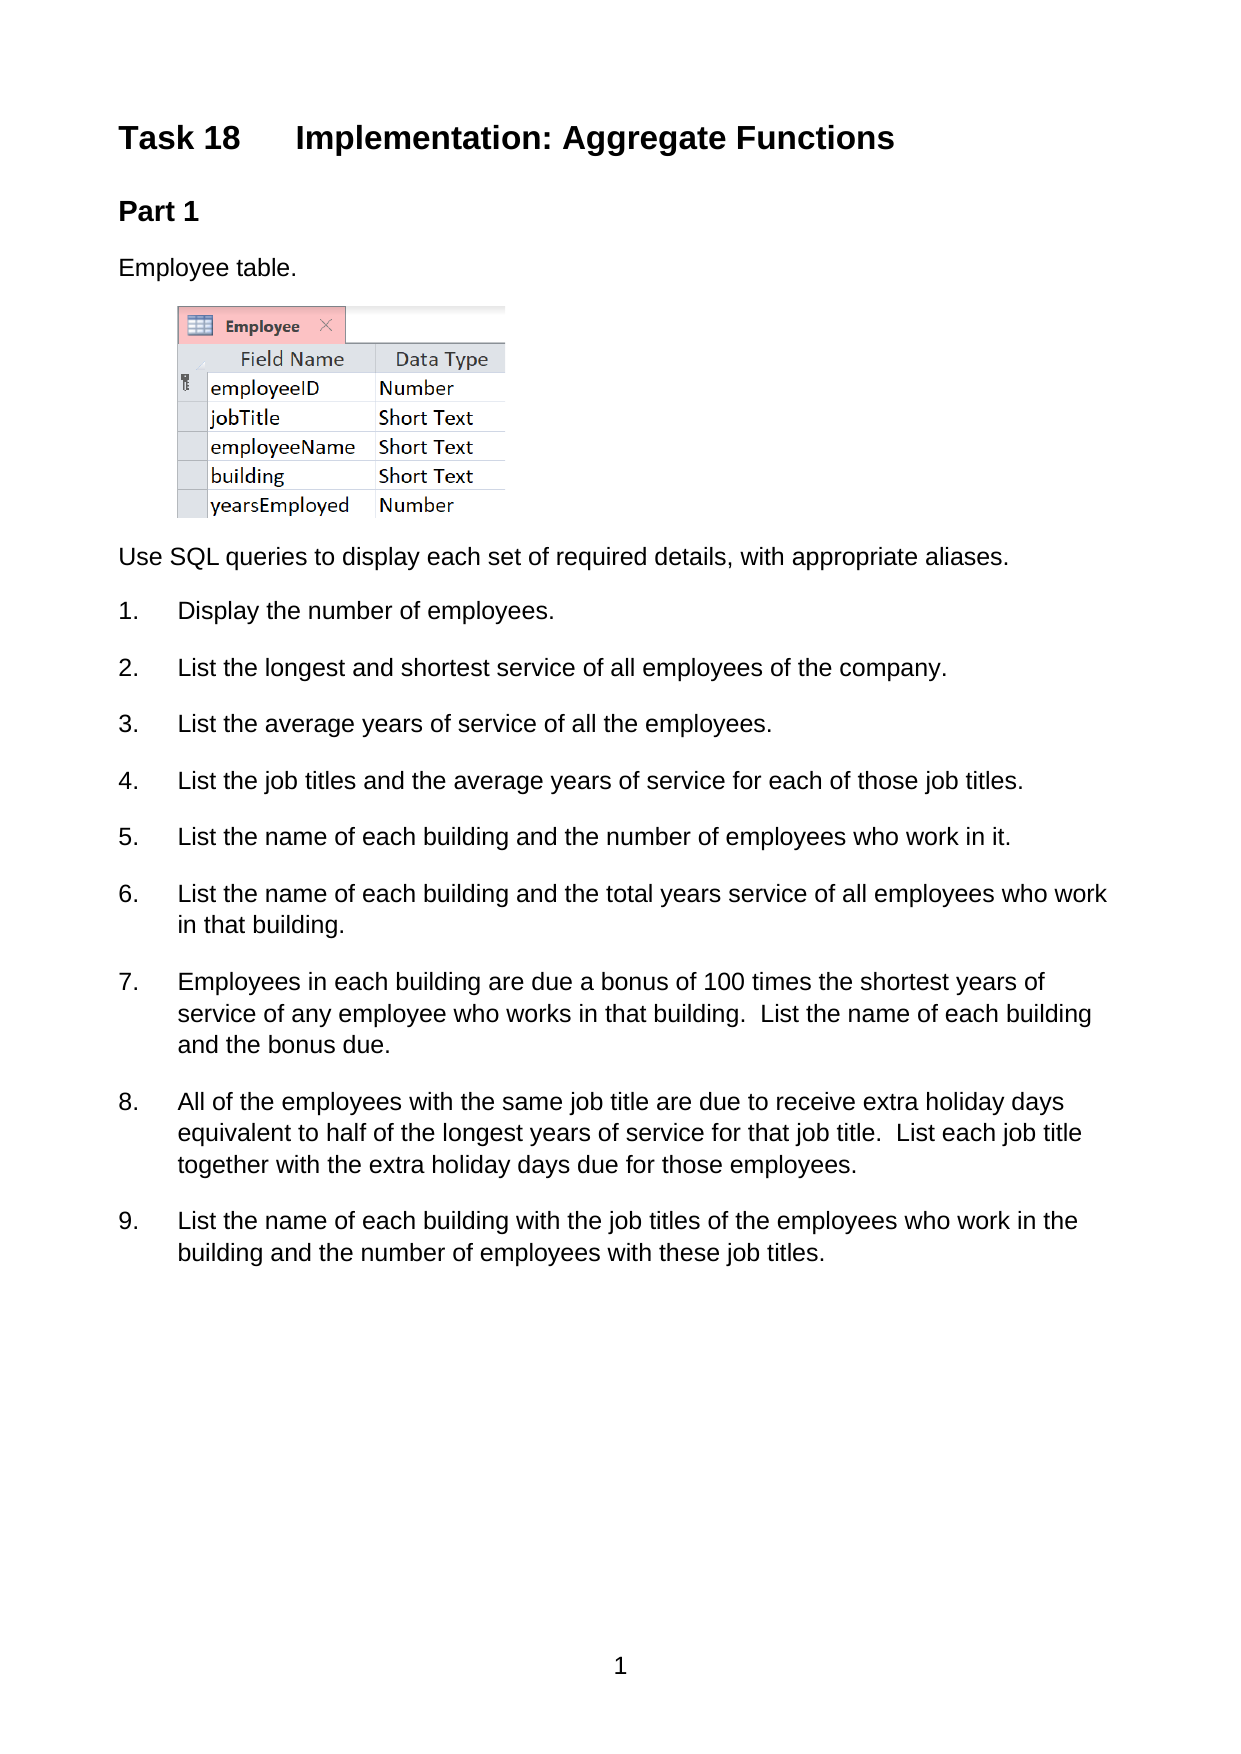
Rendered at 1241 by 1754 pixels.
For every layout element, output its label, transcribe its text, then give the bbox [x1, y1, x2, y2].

list All of the employees with the same job title are due to receive extra holiday days equivalent to half of the longest years of service for that job title. List each job title together with the extra holiday days due for those employees. [118, 1087, 1122, 1178]
subtitle Part 1 [118, 194, 1122, 228]
list Employees in each building are due a bonus of 100 times the shortest years of service of any employee who works in that building. List the name of each building and the bonus due. [118, 967, 1122, 1059]
text Employee table. [118, 253, 1122, 281]
list List the name of each building and the number of employees who work in it. [118, 822, 1122, 851]
subtitle Implementation: Aggregate Functions [118, 118, 1122, 157]
list List the longest and shortest service of all employees of the company. [118, 653, 1122, 681]
picture [177, 306, 506, 518]
list List the name of each building and the total years service of all employees who work in that building. [118, 879, 1122, 939]
list List the name of each building with the job titles of the employees who work in the building and the number of employees with these job titles. [118, 1206, 1122, 1267]
list Display the number of employees. [118, 596, 1122, 625]
text Use SQL queries to display each set of required details, with appropriate aliases. [118, 542, 1122, 571]
list List the job titles and the average years of service for each of those job titles. [118, 766, 1122, 794]
list List the average years of service of all the employees. [118, 709, 1122, 738]
